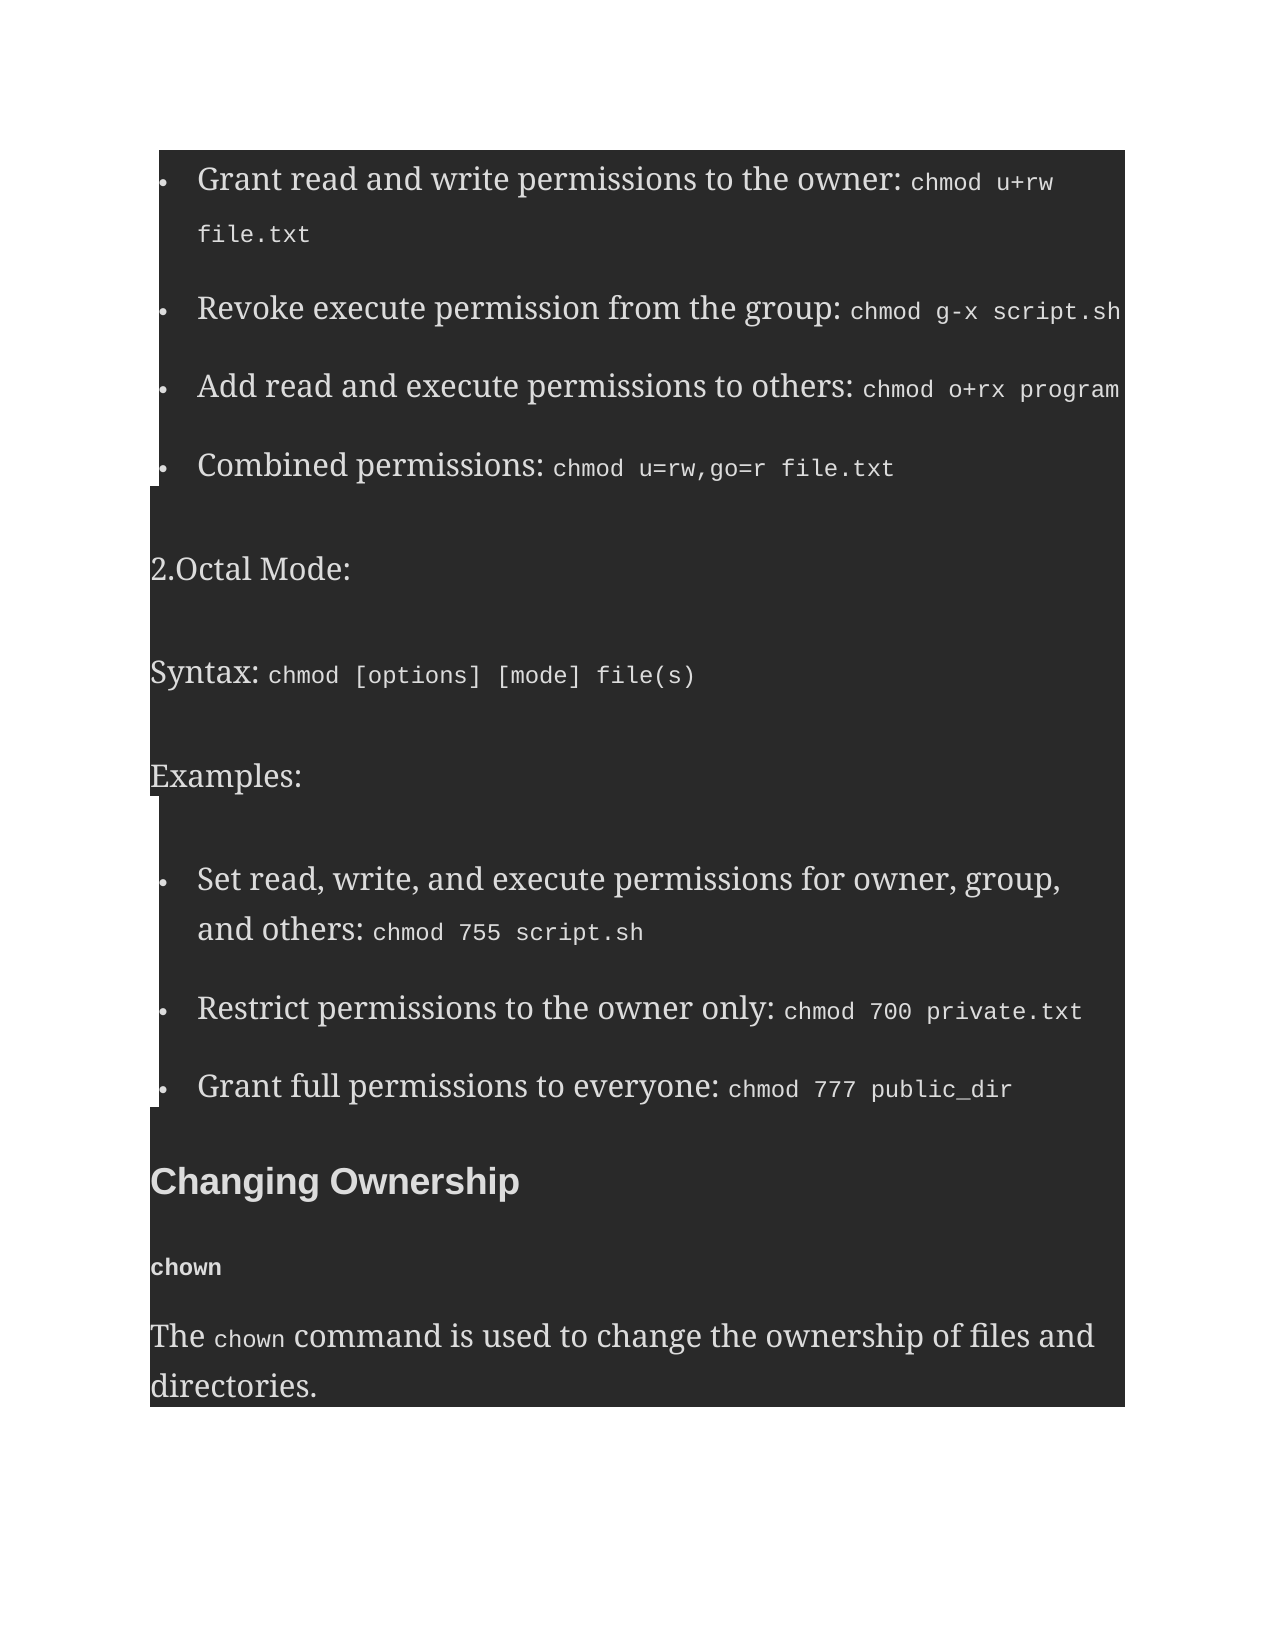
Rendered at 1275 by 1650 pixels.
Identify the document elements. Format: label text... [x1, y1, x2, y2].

text Syntax: chmod [options] [mode] file(s) [150, 643, 1125, 693]
list Revoke execute permission from the group: chmod g-x script.sh [159, 278, 1125, 328]
list Combined permissions: chmod u=rw,go=r file.txt [159, 436, 1125, 486]
subtitle Changing Ownership [150, 1156, 1125, 1202]
list Set read, write, and execute permissions for owner, group, and others: chmod 755 script.sh [159, 850, 1125, 950]
subtitle chown [150, 1246, 1125, 1283]
list Restrict permissions to the owner only: chmod 700 private.txt [159, 978, 1125, 1028]
list Grant read and write permissions to the owner: chmod u+rw file.txt [159, 150, 1125, 250]
text Examples: [150, 746, 1125, 796]
list Add read and execute permissions to others: chmod o+rx program [159, 357, 1125, 407]
text The chown command is used to change the ownership of files and directories. [150, 1307, 1125, 1407]
list Grant full permissions to everyone: chmod 777 public_dir [159, 1057, 1125, 1107]
text 2.Octal Mode: [150, 539, 1125, 589]
